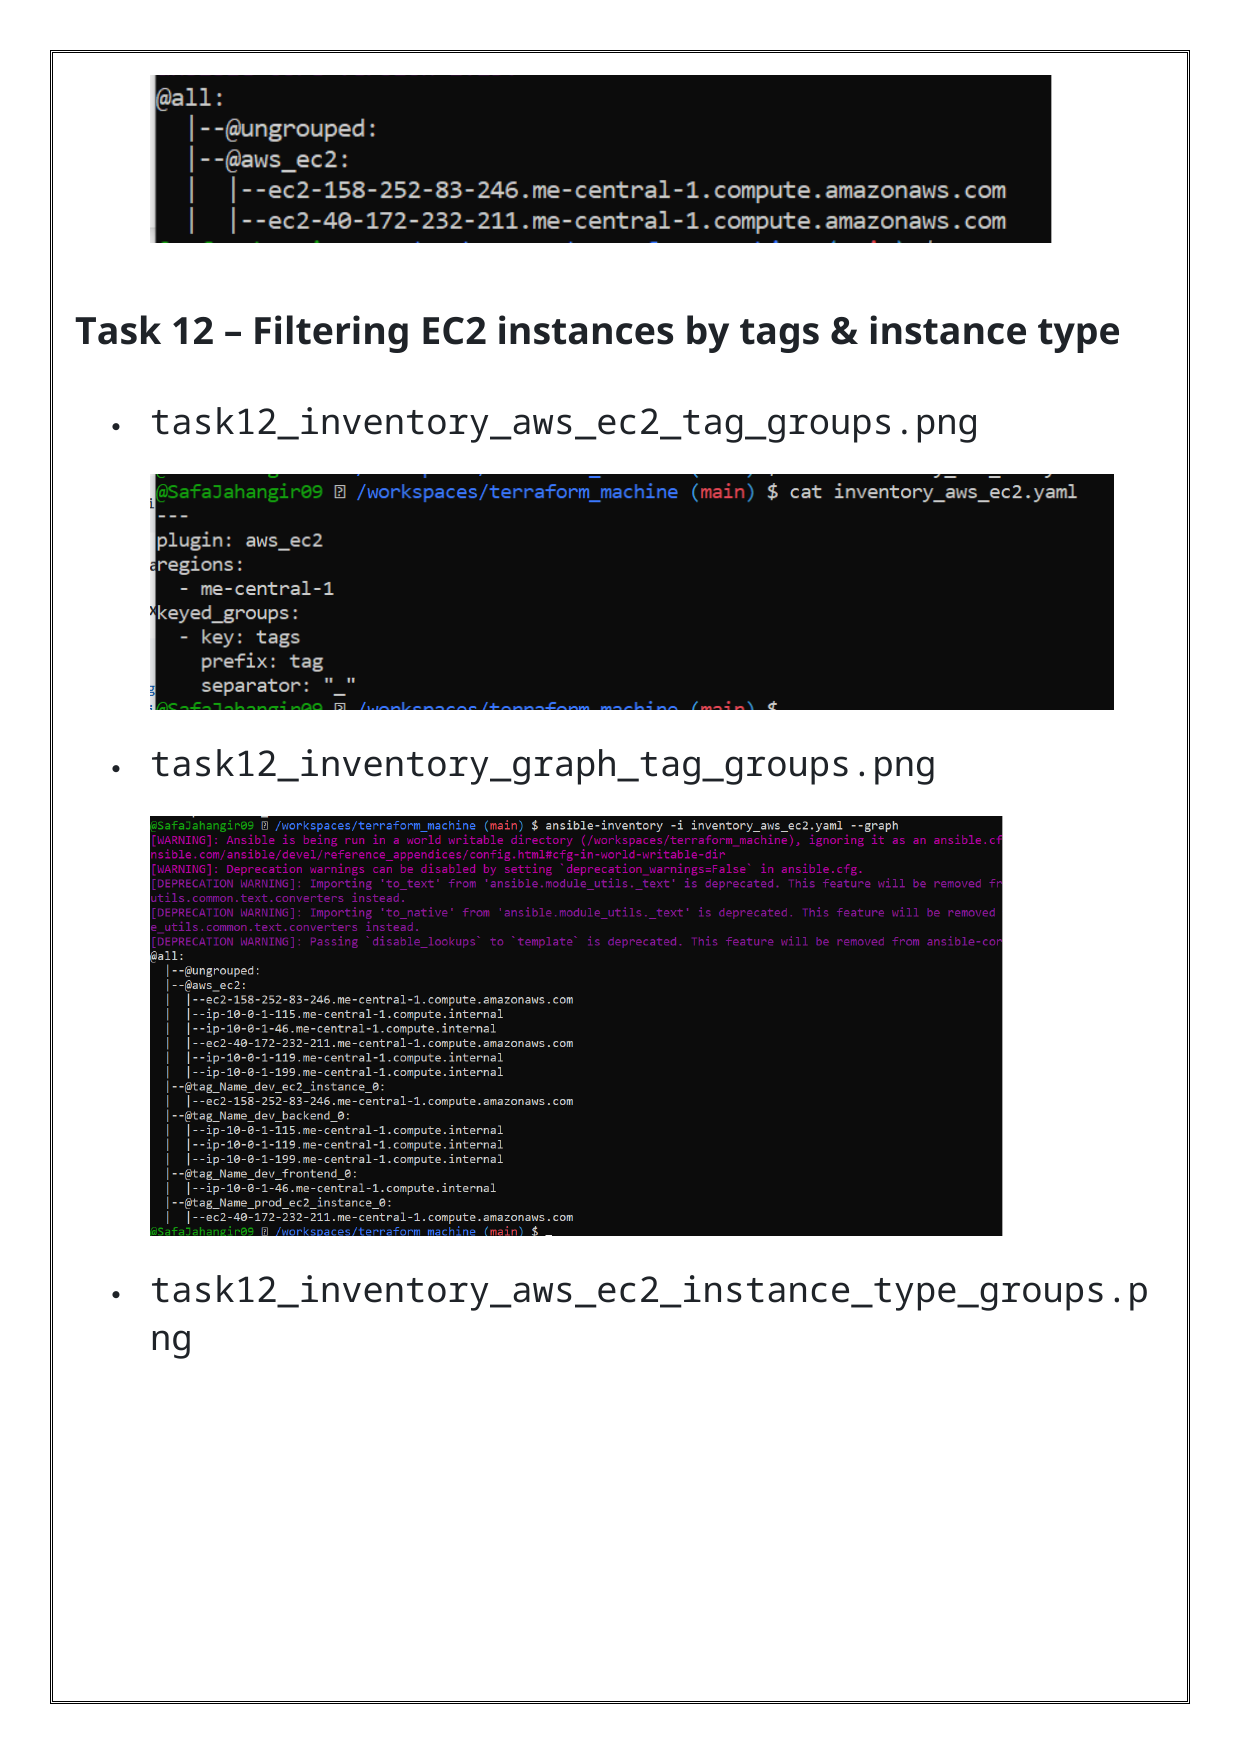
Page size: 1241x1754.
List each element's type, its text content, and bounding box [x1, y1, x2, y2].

picture [150, 75, 1052, 243]
subtitle Task 12 – Filtering EC2 instances by tags & instance type [75, 304, 1165, 355]
list task12_inventory_aws_ec2_instance_type_groups.png [112, 1264, 1165, 1361]
list task12_inventory_graph_tag_groups.png [112, 739, 1165, 787]
list task12_inventory_aws_ec2_tag_groups.png [112, 397, 1165, 445]
picture [150, 474, 1114, 710]
picture [150, 816, 1003, 1236]
